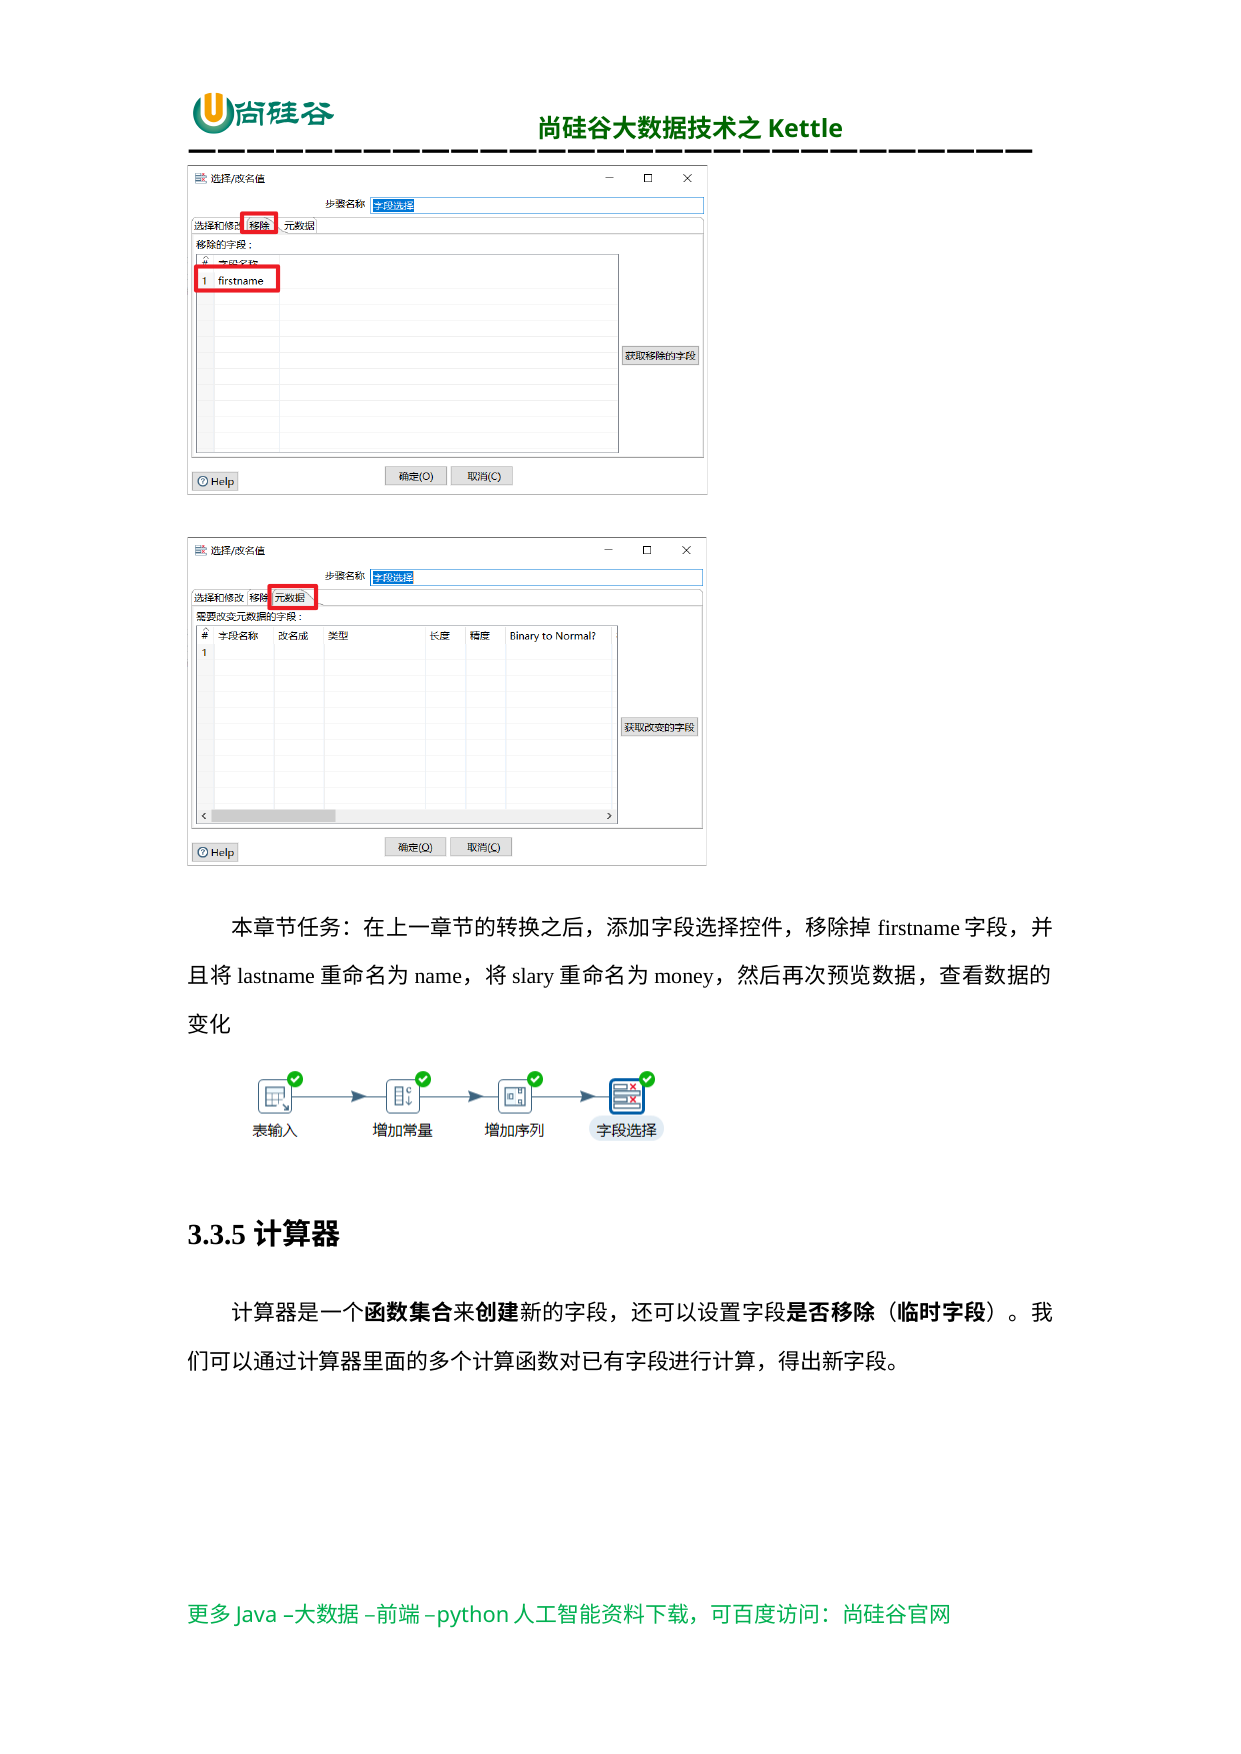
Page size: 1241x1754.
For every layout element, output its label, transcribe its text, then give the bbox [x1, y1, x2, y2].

picture [231, 1055, 694, 1163]
text 本章节任务：在上一章节的转换之后，添加字段选择控件，移除掉firstname字段，并且将lastname重命名为name，将slary重命名为money，然后再次预览数据，查看数据的变化 [187, 909, 1053, 1039]
picture [187, 165, 708, 495]
picture [187, 88, 338, 138]
picture [187, 537, 707, 866]
text 计算器是一个函数集合来创建新的字段，还可以设置字段是否移除（临时字段）。我们可以通过计算器里面的多个计算函数对已有字段进行计算，得出新字段。 [187, 1295, 1053, 1376]
text 3.3.5 计算器 [187, 1199, 1053, 1264]
